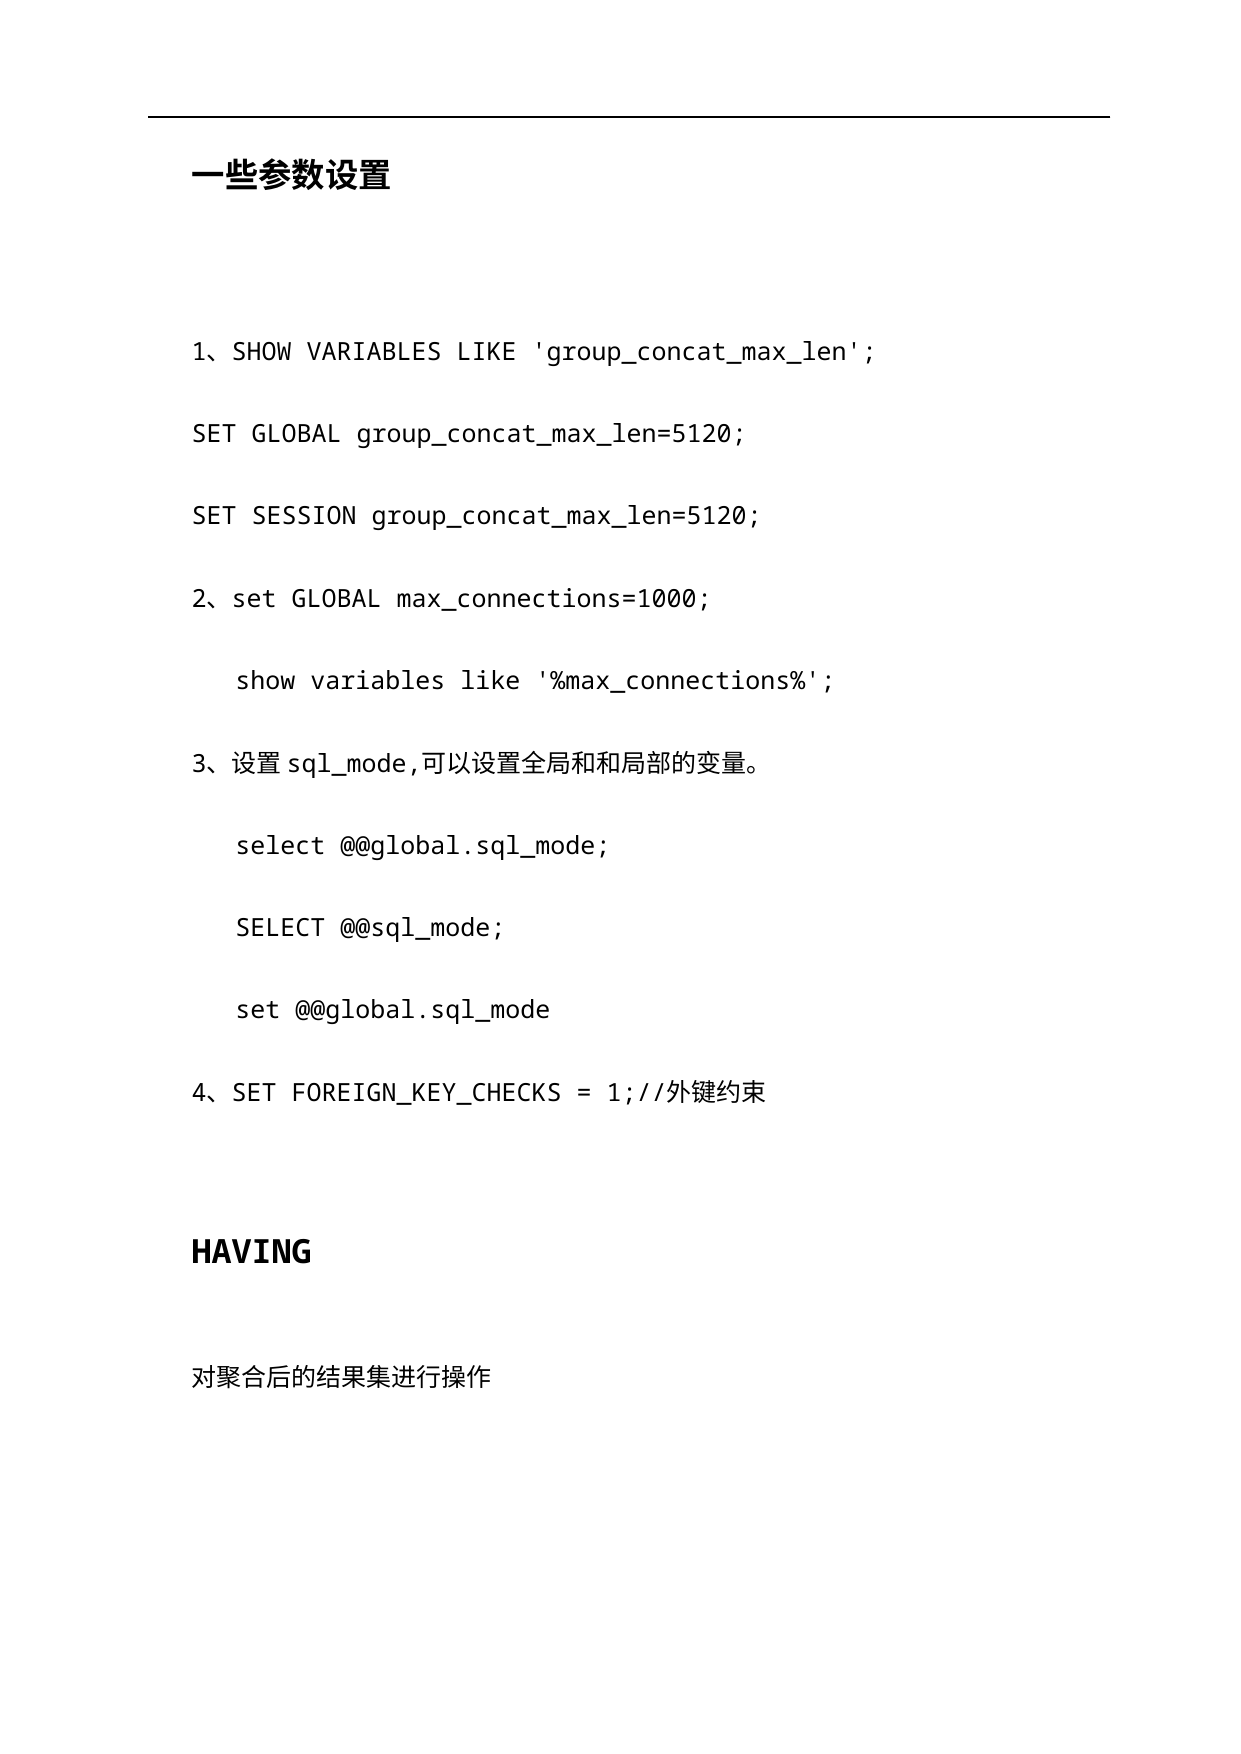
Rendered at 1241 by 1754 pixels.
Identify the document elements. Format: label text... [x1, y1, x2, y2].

text SET GLOBAL group_concat_max_len=5120; [148, 400, 1110, 465]
text show variables like '%max_connections%'; [148, 647, 1110, 712]
text SET SESSION group_concat_max_len=5120; [148, 482, 1110, 547]
subtitle 一些参数设置 [148, 140, 1110, 205]
text 2、set GLOBAL max_connections=1000; [148, 564, 1110, 629]
text set @@global.sql_mode [148, 976, 1110, 1041]
subtitle HAVING [148, 1218, 1110, 1283]
text 对聚合后的结果集进行操作 [148, 1343, 1110, 1408]
text 3、设置sql_mode,可以设置全局和和局部的变量。 [148, 729, 1110, 794]
text select @@global.sql_mode; [148, 812, 1110, 877]
text SELECT @@sql_mode; [148, 894, 1110, 959]
text 4、SET FOREIGN_KEY_CHECKS = 1;//外键约束 [148, 1058, 1110, 1123]
text 1、SHOW VARIABLES LIKE 'group_concat_max_len'; [148, 317, 1110, 382]
